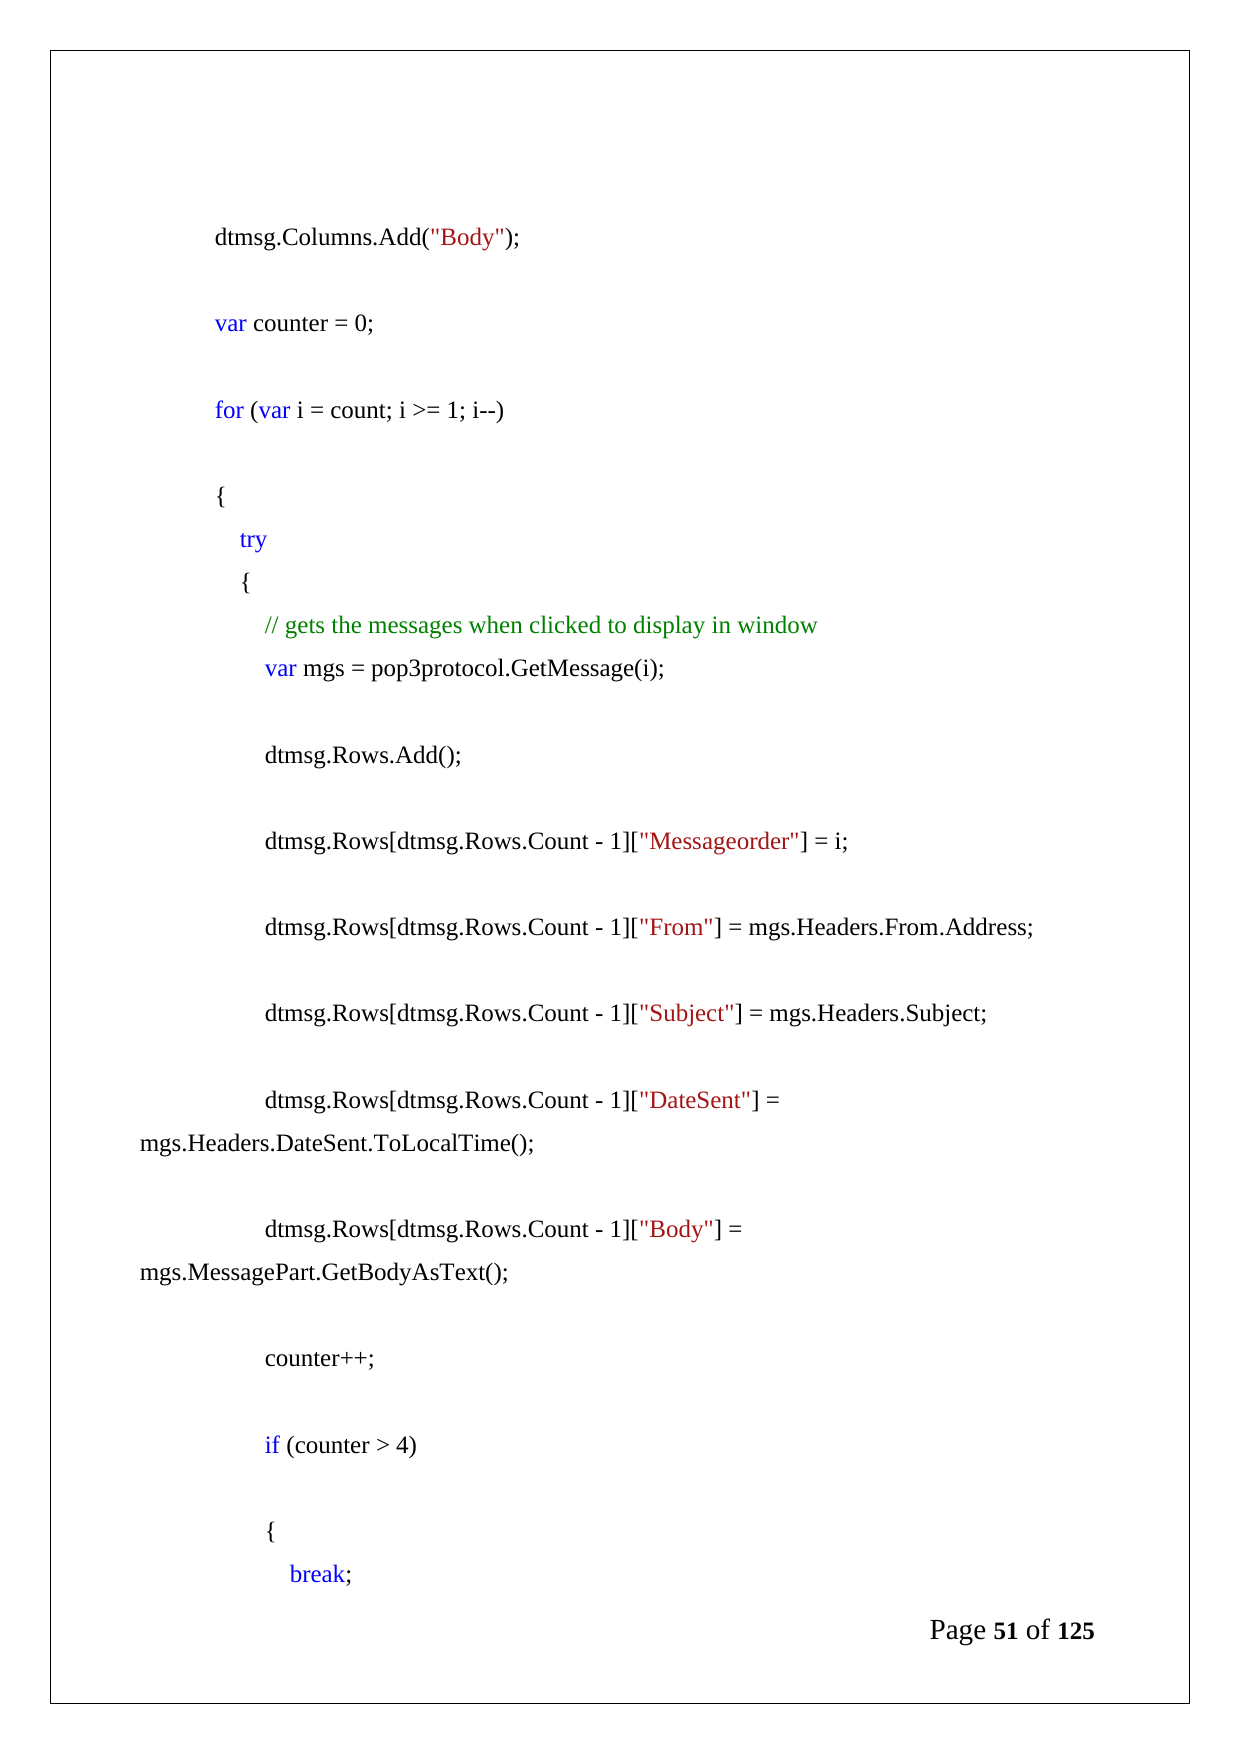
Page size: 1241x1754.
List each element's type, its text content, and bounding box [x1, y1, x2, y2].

text dtmsg.Rows.Add(); [139, 740, 1094, 768]
text var mgs = pop3protocol.GetMessage(i); [139, 653, 1094, 682]
text { [139, 481, 1094, 510]
text break; [139, 1559, 1094, 1588]
text dtmsg.Rows[dtmsg.Rows.Count - 1]["Messageorder"] = i; [139, 826, 1094, 855]
text dtmsg.Rows[dtmsg.Rows.Count - 1]["DateSent"] = mgs.Headers.DateSent.ToLocalTime(); [139, 1085, 1094, 1157]
text try [139, 524, 1094, 553]
text var counter = 0; [139, 308, 1094, 337]
text { [139, 567, 1094, 596]
text // gets the messages when clicked to display in window [139, 610, 1094, 639]
text { [139, 1516, 1094, 1545]
text for (var i = count; i >= 1; i--) [139, 395, 1094, 423]
text dtmsg.Rows[dtmsg.Rows.Count - 1]["Body"] = mgs.MessagePart.GetBodyAsText(); [139, 1214, 1094, 1286]
text dtmsg.Rows[dtmsg.Rows.Count - 1]["Subject"] = mgs.Headers.Subject; [139, 998, 1094, 1027]
text if (counter > 4) [139, 1430, 1094, 1458]
text dtmsg.Columns.Add("Body"); [139, 222, 1094, 251]
text dtmsg.Rows[dtmsg.Rows.Count - 1]["From"] = mgs.Headers.From.Address; [139, 912, 1094, 941]
text counter++; [139, 1343, 1094, 1372]
